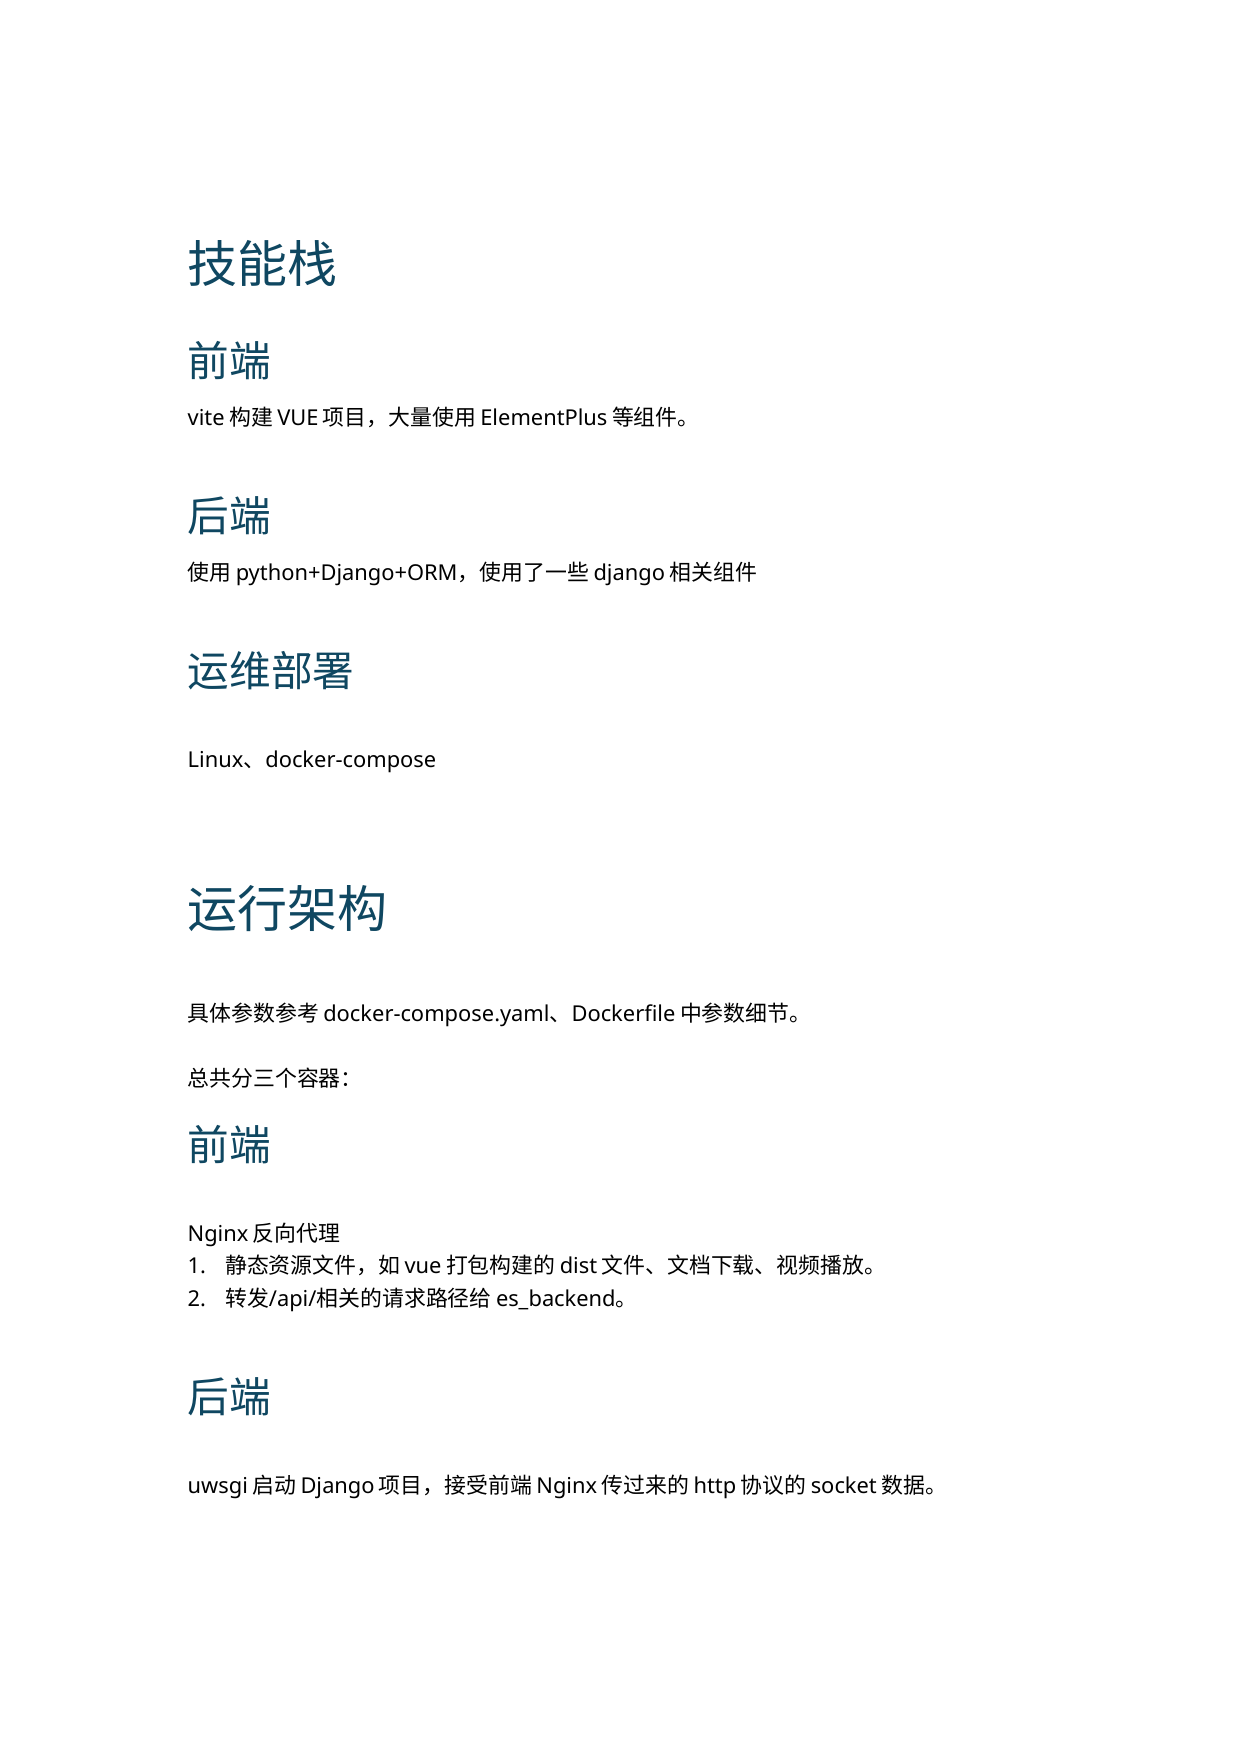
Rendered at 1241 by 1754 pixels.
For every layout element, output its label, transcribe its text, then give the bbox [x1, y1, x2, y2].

text Nginx反向代理 [187, 1215, 1053, 1248]
text 使用python+Django+ORM，使用了一些django相关组件 [187, 554, 1053, 587]
text uwsgi启动Django项目，接受前端Nginx传过来的http协议的socket数据。 [187, 1468, 1053, 1500]
text vite构建VUE项目，大量使用ElementPlus等组件。 [187, 399, 1053, 432]
subtitle 运维部署 [187, 636, 1053, 701]
subtitle 技能栈 [187, 212, 1053, 309]
text Linux、docker-compose [187, 742, 1053, 774]
list 转发/api/相关的请求路径给es_backend。 [187, 1280, 1053, 1313]
subtitle 运行架构 [187, 857, 1053, 954]
text 总共分三个容器： [187, 1060, 1053, 1093]
subtitle 后端 [187, 1362, 1053, 1427]
subtitle 后端 [187, 481, 1053, 546]
subtitle 前端 [187, 326, 1053, 391]
subtitle 前端 [187, 1109, 1053, 1174]
text 具体参数参考docker-compose.yaml、Dockerfile中参数细节。 [187, 995, 1053, 1028]
list 静态资源文件，如vue打包构建的dist文件、文档下载、视频播放。 [187, 1248, 1053, 1280]
